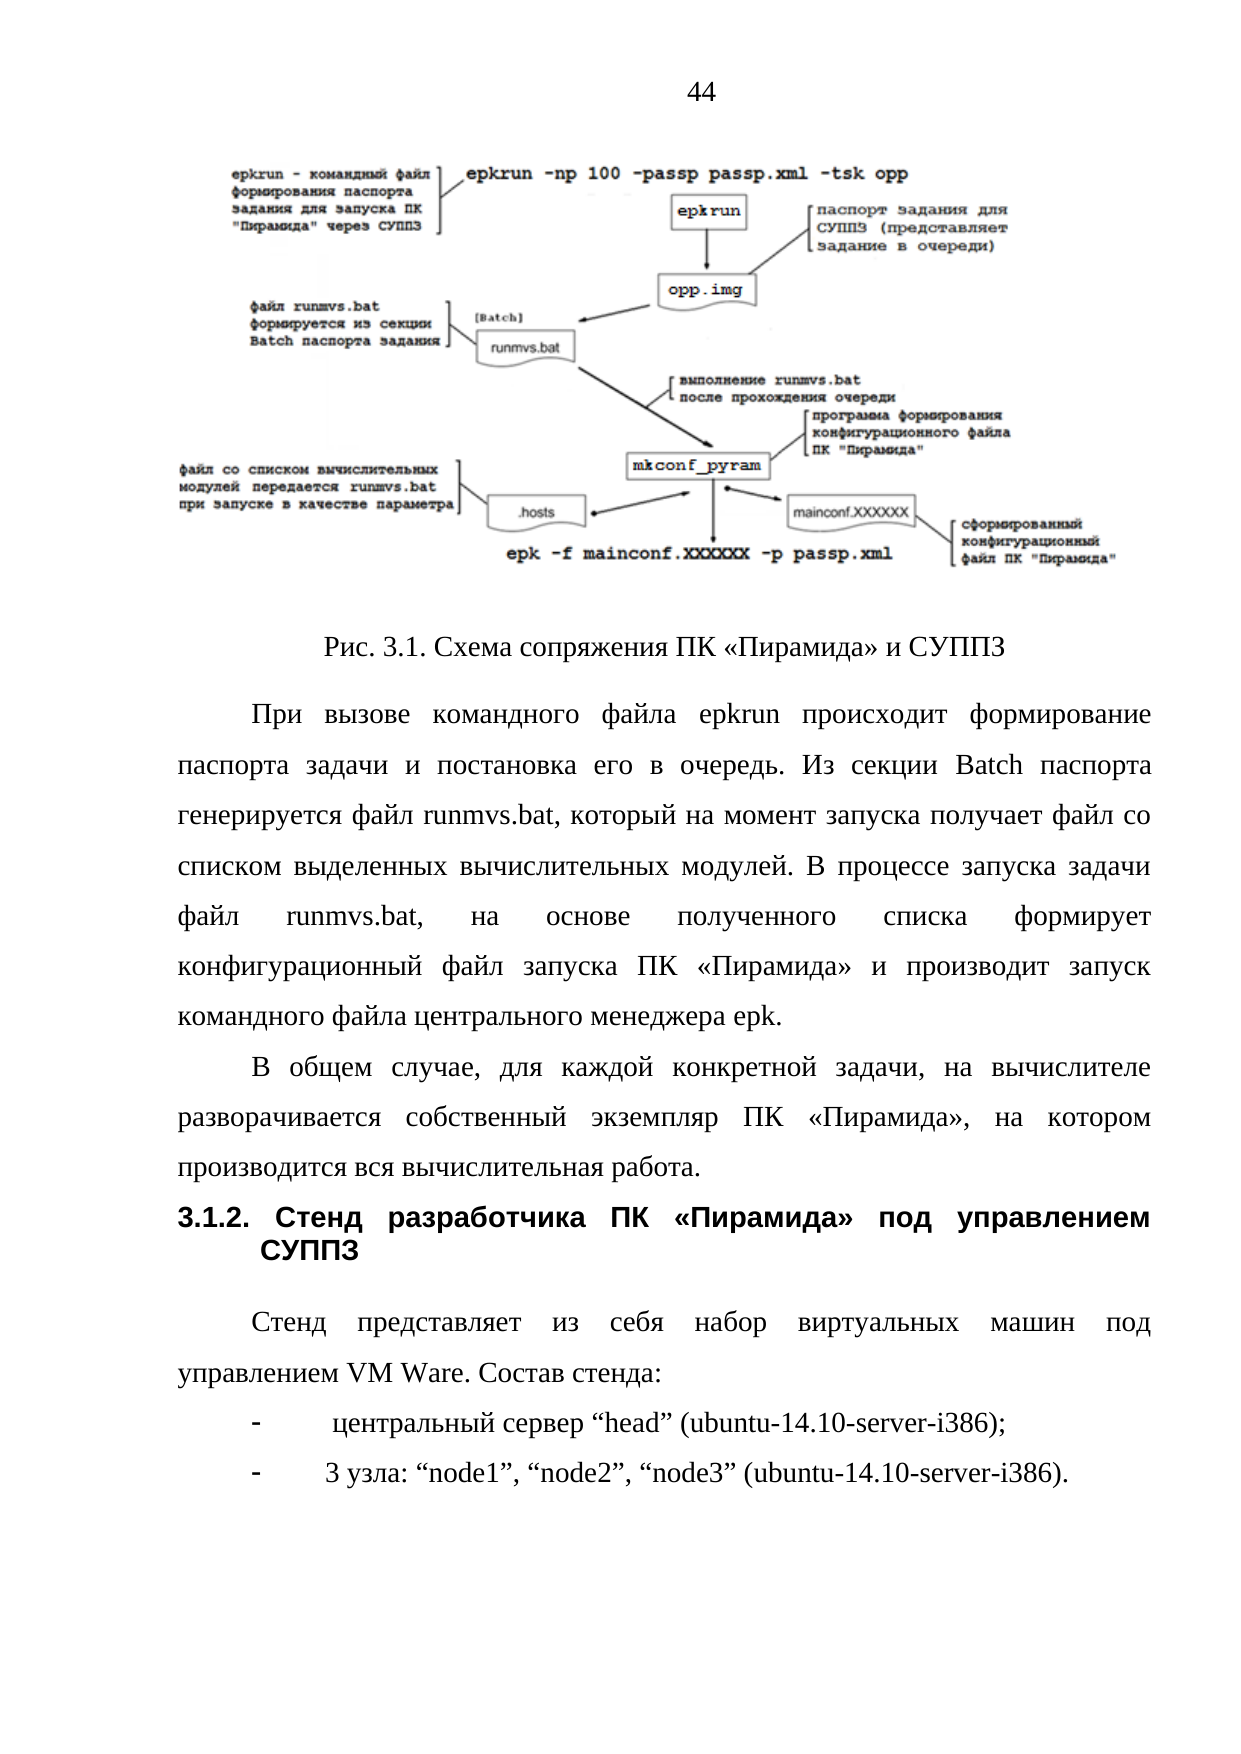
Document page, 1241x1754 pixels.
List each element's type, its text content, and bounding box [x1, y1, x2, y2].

list 3 узла: “node1”, “node2”, “node3” (ubuntu-14.10-server-i386). [177, 1455, 1152, 1489]
picture [177, 140, 1152, 596]
text В общем случае, для каждой конкретной задачи, на вычислителе разворачивается собственный экземпляр ПК «Пирамида», на котором производится вся вычислительная работа. [177, 1049, 1152, 1183]
subtitle 3.1.2. Стенд разработчика ПК «Пирамида» под управлением СУППЗ [177, 1200, 1152, 1267]
text Рис. 3.1. Схема сопряжения ПК «Пирамида» и СУППЗ [177, 629, 1152, 663]
list центральный сервер “head” (ubuntu-14.10-server-i386); [177, 1405, 1152, 1439]
text При вызове командного файла epkrun происходит формирование паспорта задачи и постановка его в очередь. Из секции Batch паспорта генерируется файл runmvs.bat, который на момент запуска получает файл со списком выделенных вычислительных модулей. В процессе запуска задачи файл runmvs.bat, на основе полученного списка формирует конфигурационный файл запуска ПК «Пирамида» и производит запуск командного файла центрального менеджера epk. [177, 697, 1152, 1032]
text Стенд представляет из себя набор виртуальных машин под управлением VM Ware. Состав стенда: [177, 1304, 1152, 1388]
